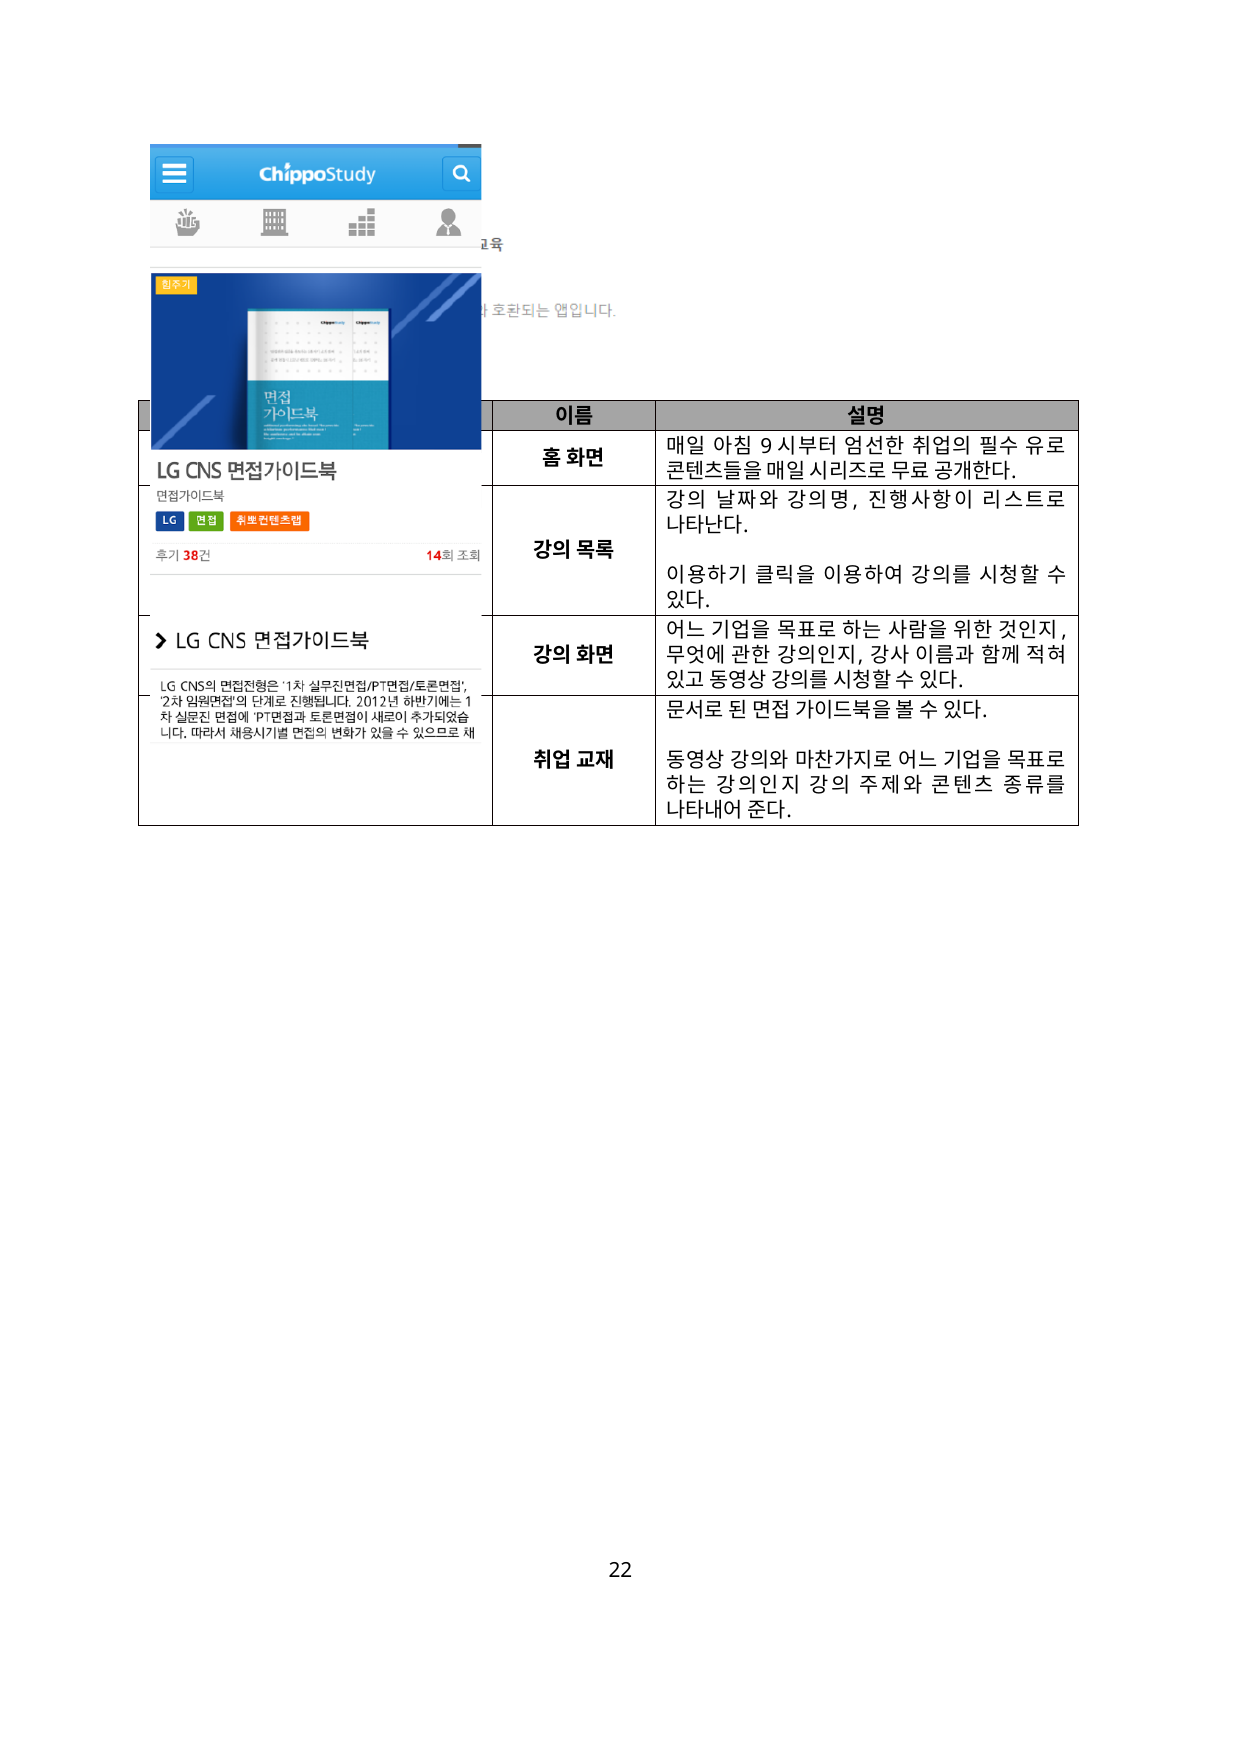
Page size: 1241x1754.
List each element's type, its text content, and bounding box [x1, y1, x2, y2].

table_cell [482, 431, 492, 485]
table_cell [139, 616, 150, 695]
table_cell 매일 아침 9시부터 엄선한 취업의 필수 유로 콘텐츠들을 매일 시리즈로 무료 공개한다. [656, 431, 1078, 485]
table_cell [139, 486, 150, 615]
table_cell 강의 목록 [493, 486, 655, 615]
table_cell [482, 486, 492, 615]
table_cell 취업 교재 [493, 696, 655, 825]
table_header 이름 [493, 401, 655, 430]
table_header 설명 [656, 401, 1078, 430]
table_cell [482, 616, 492, 695]
table_cell 어느 기업을 목표로 하는 사람을 위한 것인지, 무엇에 관한 강의인지, 강사 이름과 함께 적혀 있고 동영상 강의를 시청할 수 있다. [656, 616, 1078, 695]
table_cell [139, 431, 150, 485]
table_cell [139, 696, 492, 825]
table_cell 홈 화면 [493, 431, 655, 485]
table_cell 강의 날짜와 강의명, 진행사항이 리스트로 나타난다. 이용하기 클릭을 이용하여 강의를 시청할 수 있다. [656, 486, 1078, 615]
table_cell 강의 화면 [493, 616, 655, 695]
table_cell 문서로 된 면접 가이드북을 볼 수 있다. 동영상 강의와 마찬가지로 어느 기업을 목표로 하는 강의인지 강의 주제와 콘텐츠 종류를 나타내어 준다. [656, 696, 1078, 825]
